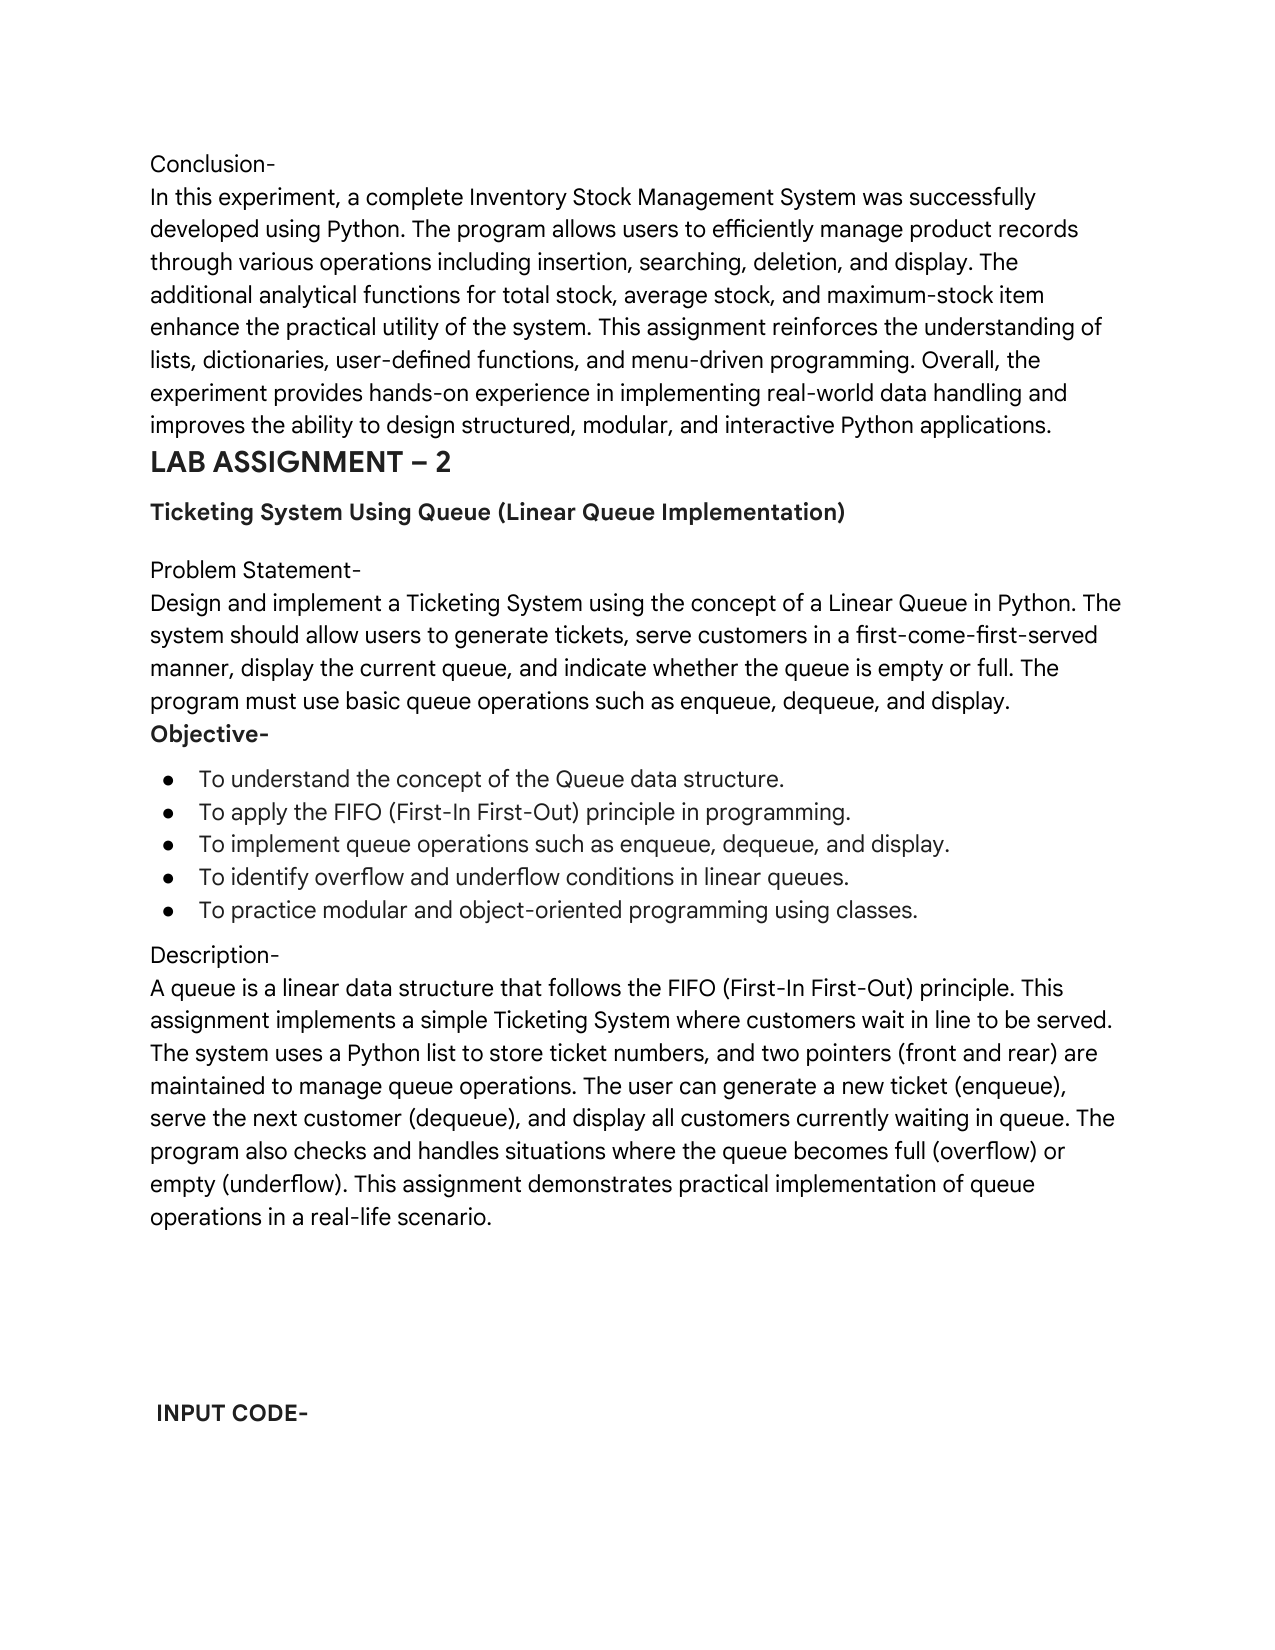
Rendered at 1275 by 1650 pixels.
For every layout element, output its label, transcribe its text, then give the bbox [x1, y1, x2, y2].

text Ticketing System Using Queue (Linear Queue Implementation) [150, 498, 1125, 527]
list To understand the concept of the Queue data structure. [161, 765, 1125, 794]
text In this experiment, a complete Inventory Stock Management System was successfully developed using Python. The program allows users to efficiently manage product records through various operations including insertion, searching, deletion, and display. The additional analytical functions for total stock, average stock, and maximum-stock item enhance the practical utility of the system. This assignment reinforces the understanding of lists, dictionaries, user-defined functions, and menu-driven programming. Overall, the experiment provides hands-on experience in implementing real-world data handling and improves the ability to design structured, modular, and interactive Python applications. [150, 183, 1125, 440]
list To apply the FIFO (First-In First-Out) principle in programming. [161, 798, 1125, 826]
list To identify overflow and underflow conditions in linear queues. [161, 863, 1125, 892]
list To practice modular and object-oriented programming using classes. [161, 896, 1125, 924]
list To implement queue operations such as enqueue, dequeue, and display. [161, 830, 1125, 859]
text Conclusion- [150, 150, 1125, 179]
text Problem Statement- [150, 556, 1125, 585]
text A queue is a linear data structure that follows the FIFO (First-In First-Out) principle. This assignment implements a simple Ticketing System where customers wait in line to be served. The system uses a Python list to store ticket numbers, and two pointers (front and rear) are maintained to manage queue operations. The user can generate a new ticket (enqueue), serve the next customer (dequeue), and display all customers currently waiting in queue. The program also checks and handles situations where the queue becomes full (overflow) or empty (underflow). This assignment demonstrates practical implementation of queue operations in a real-life scenario. [150, 974, 1125, 1231]
text INPUT CODE- [150, 1399, 1125, 1428]
text Objective- [150, 720, 1125, 748]
subtitle LAB ASSIGNMENT – 2 [150, 444, 1125, 481]
text Design and implement a Ticketing System using the concept of a Linear Queue in Python. The system should allow users to generate tickets, serve customers in a first-come-first-served manner, display the current queue, and indicate whether the queue is empty or full. The program must use basic queue operations such as enqueue, dequeue, and display. [150, 589, 1125, 716]
text Description- [150, 941, 1125, 970]
